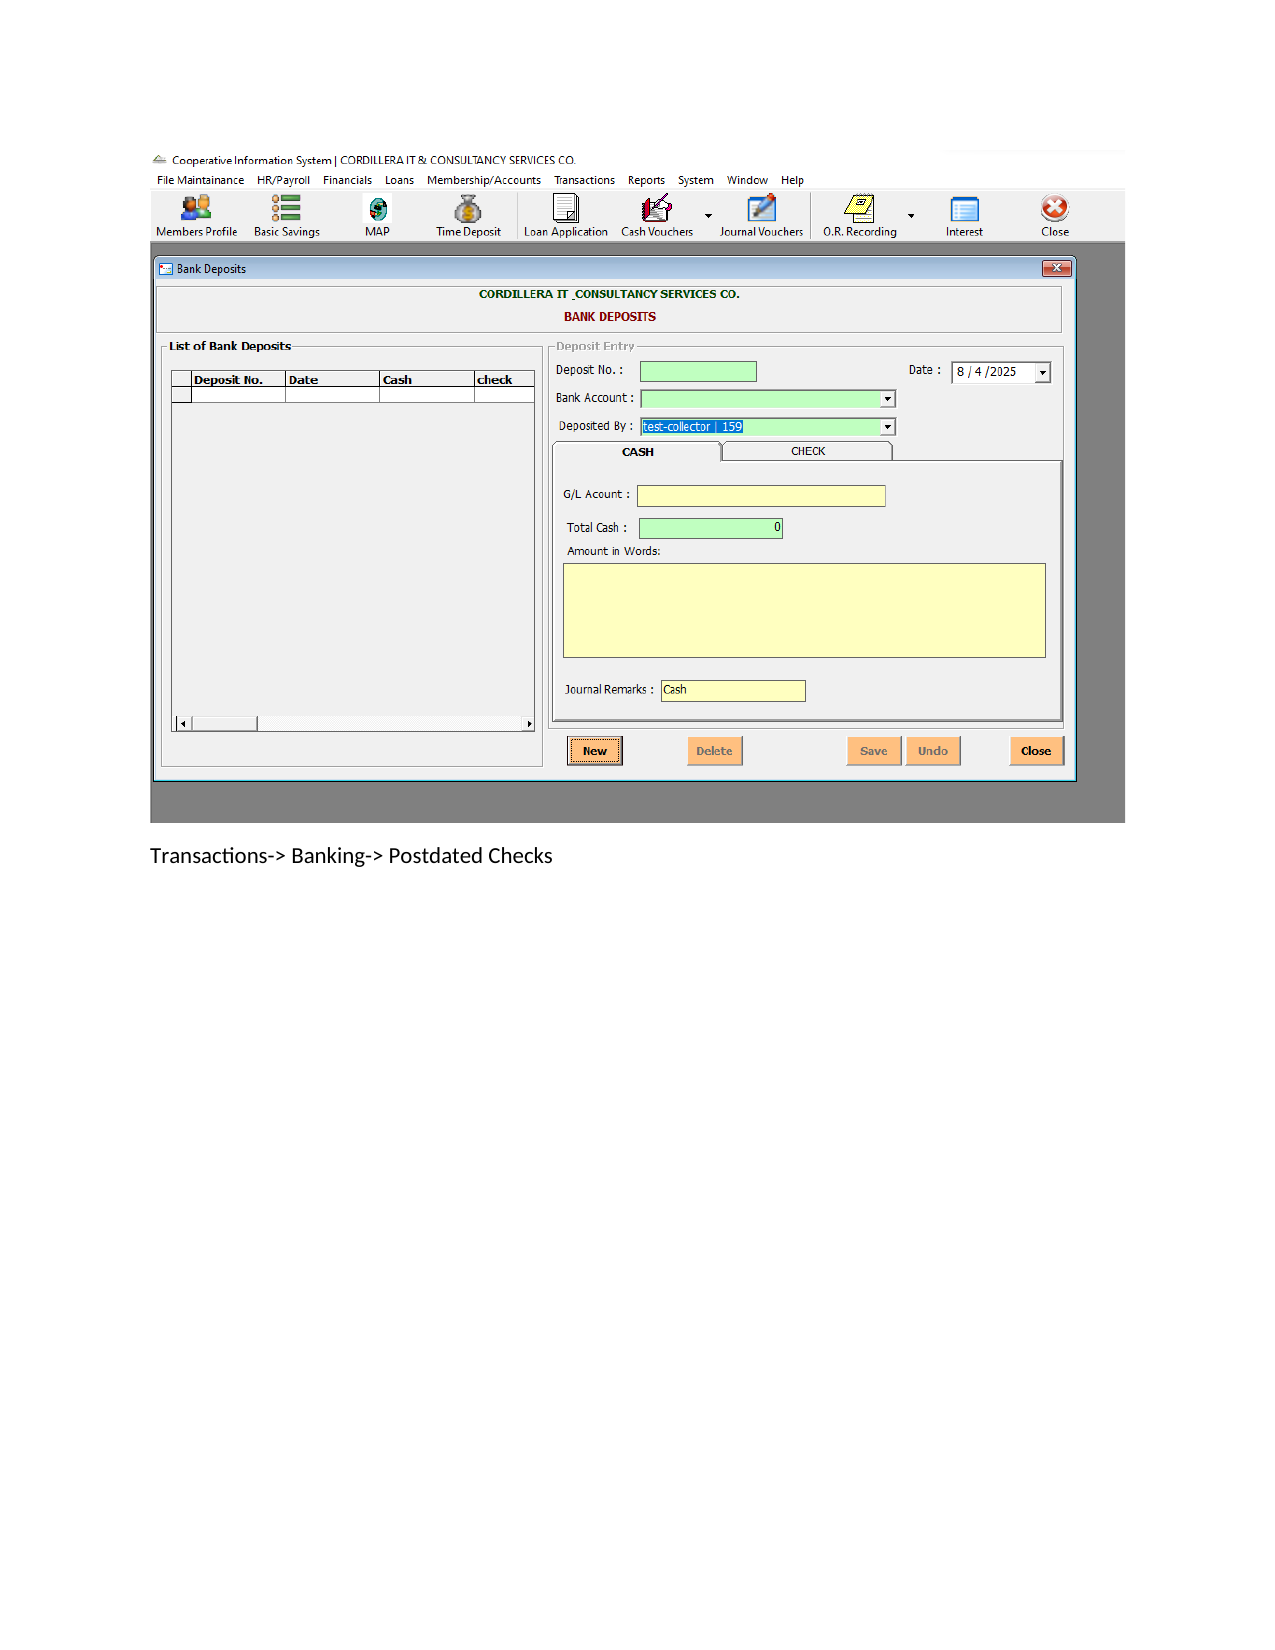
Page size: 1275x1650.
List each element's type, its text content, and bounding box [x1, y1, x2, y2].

picture [150, 150, 1125, 823]
text Transactions-> Banking-> Postdated Checks [150, 842, 1125, 869]
